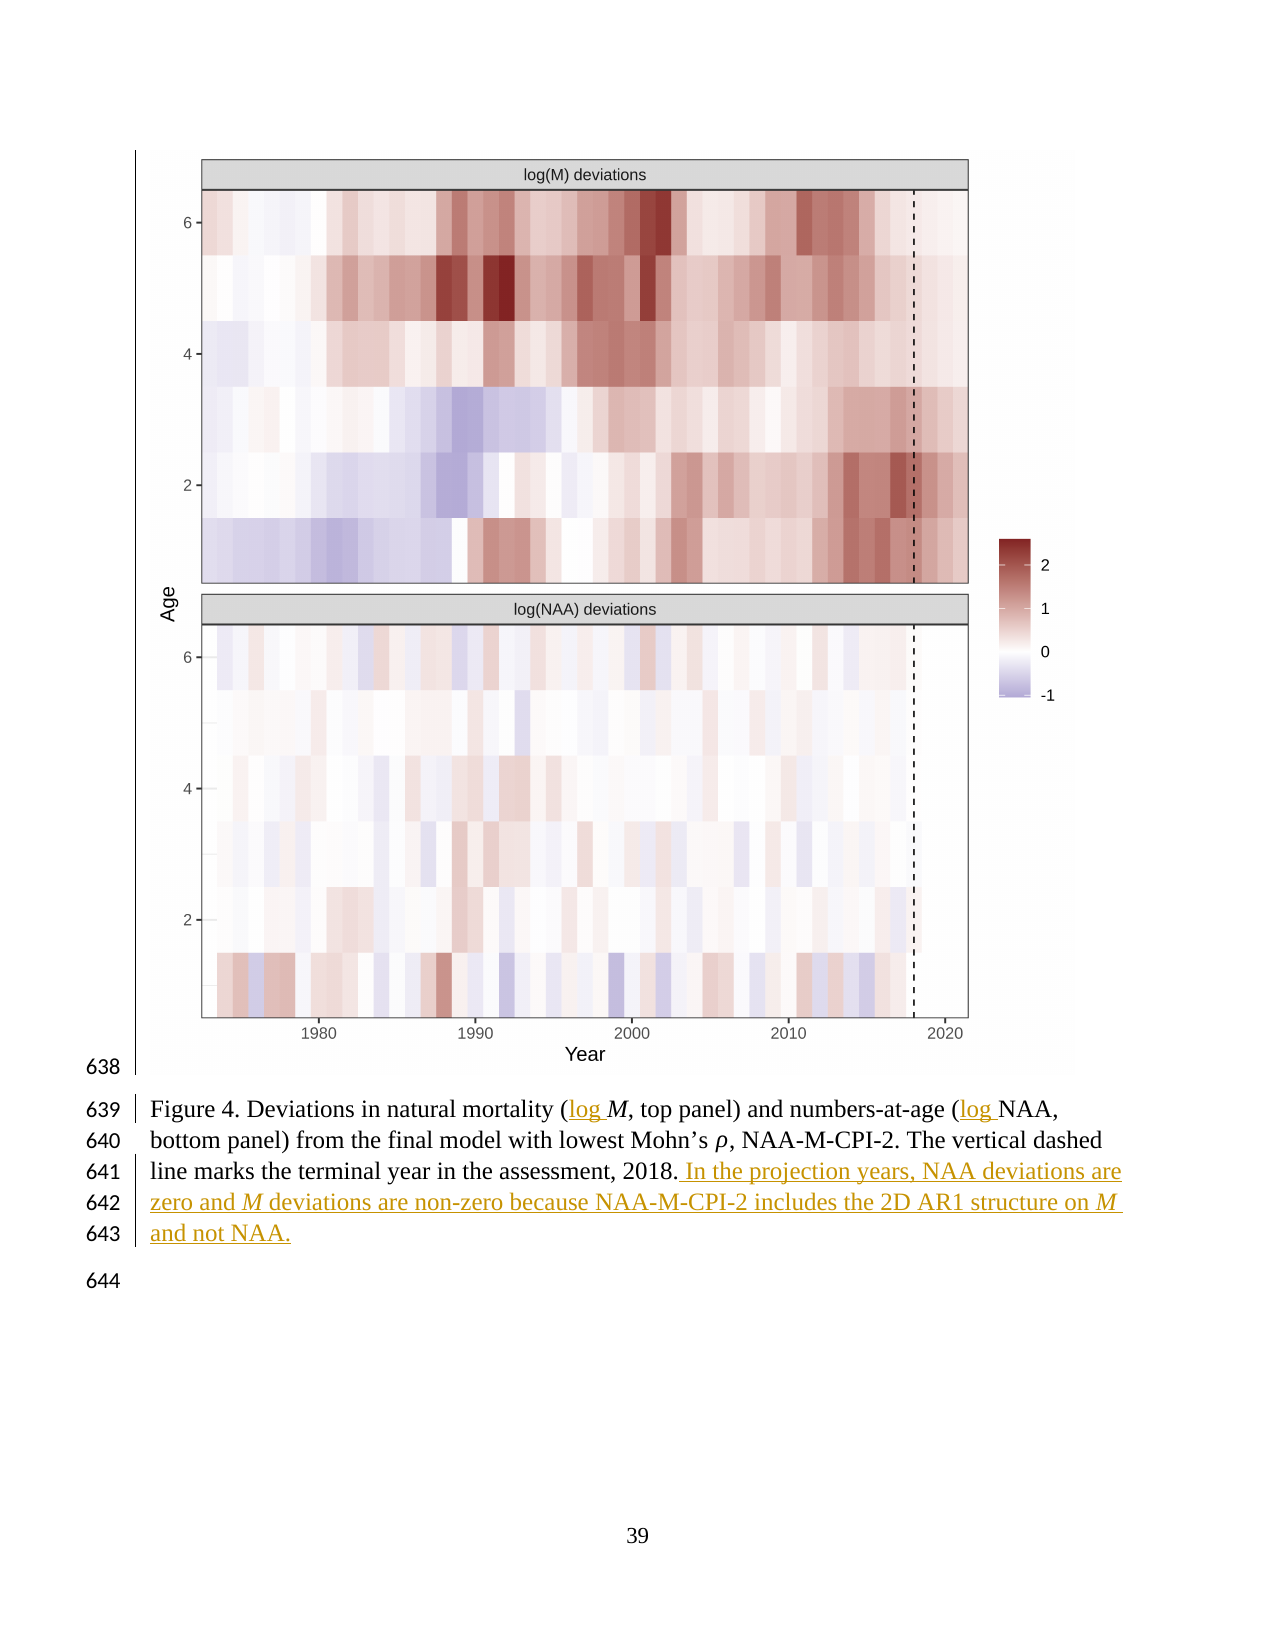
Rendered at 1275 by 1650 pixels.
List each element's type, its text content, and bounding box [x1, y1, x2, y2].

text Figure 4. Deviations in natural mortality (M, top panel) and numbers-at-age (NAA, bottom panel) from the final model with lowest Mohn’s , NAA-M-CPI-2. The vertical dashed line marks the terminal year in the assessment, 2018. [150, 1094, 1125, 1247]
picture [150, 150, 1075, 1075]
